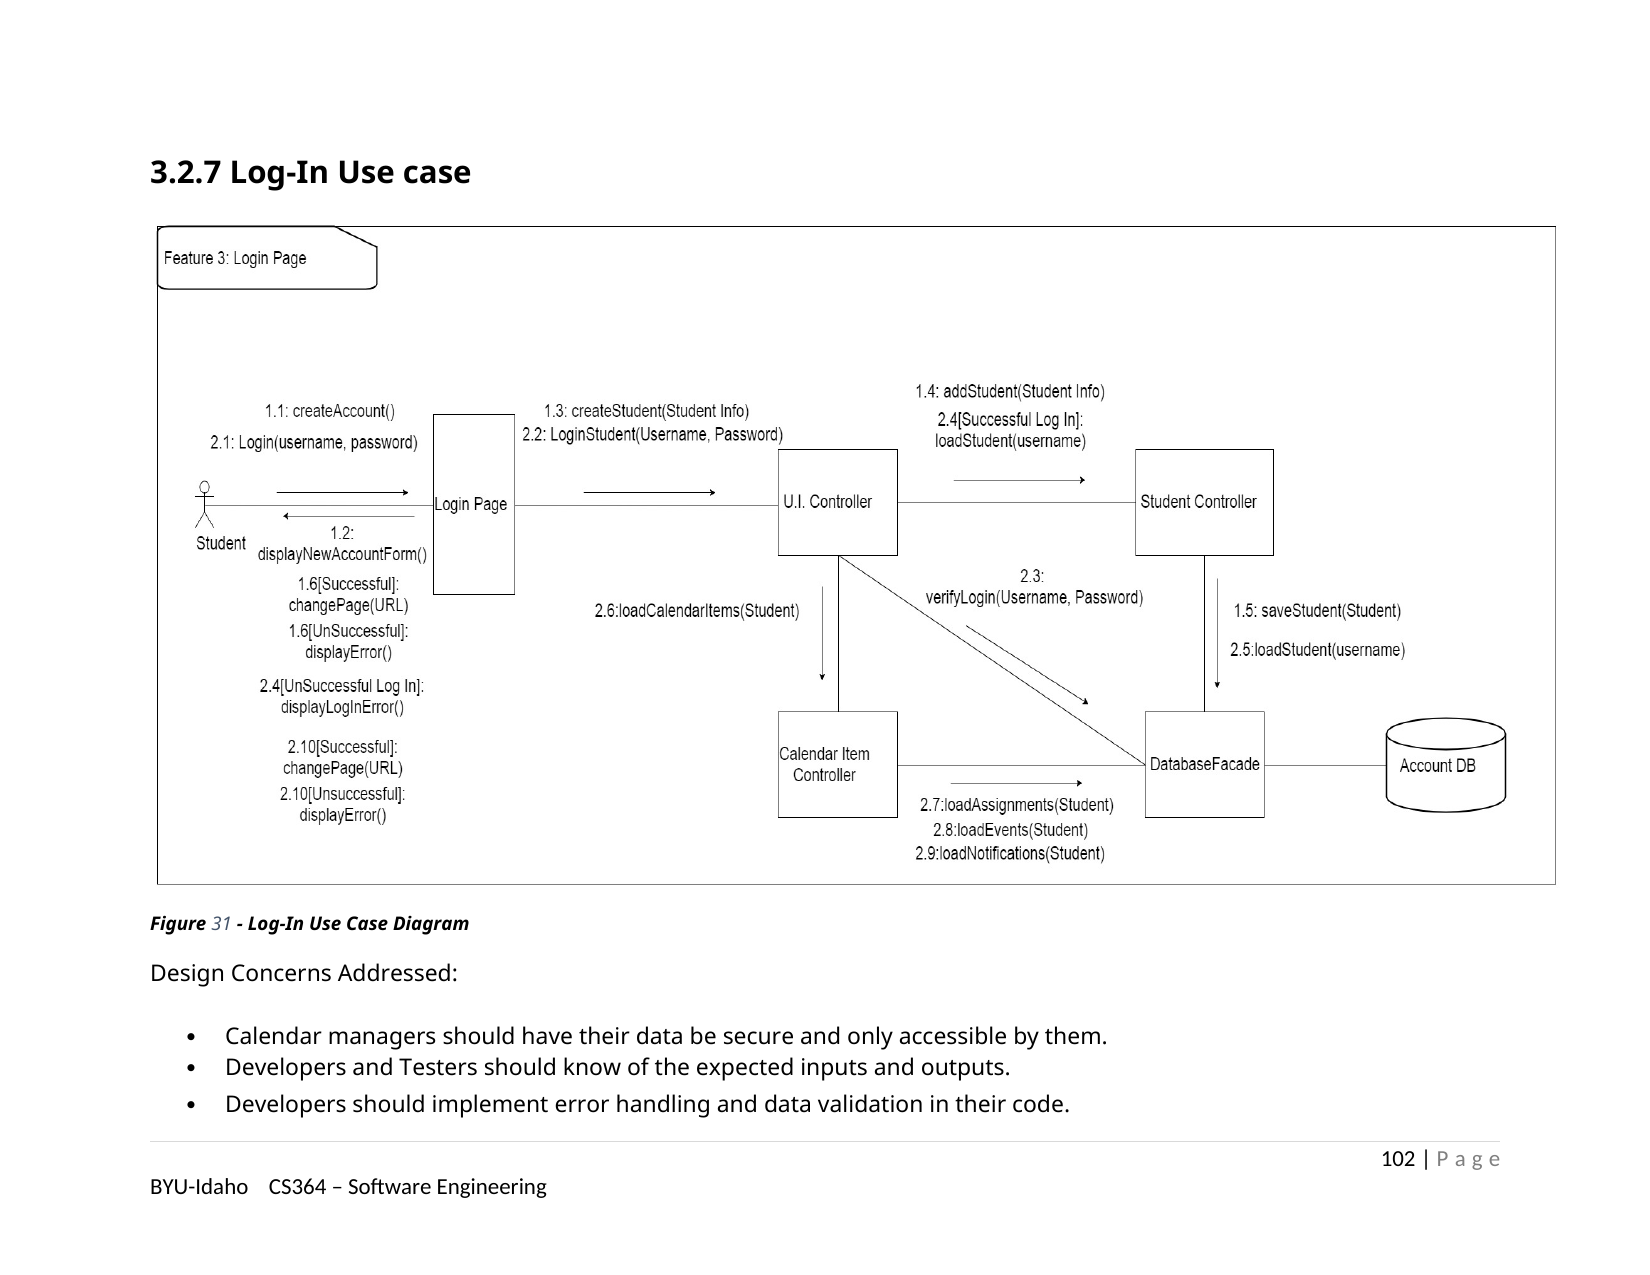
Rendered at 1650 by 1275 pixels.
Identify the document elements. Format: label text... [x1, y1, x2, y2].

list Calendar managers should have their data be secure and only accessible by them. [187, 1019, 1500, 1051]
text Design Concerns Addressed: [150, 957, 1500, 988]
subtitle 3.2.7 Log-In Use case [150, 150, 1500, 193]
picture [150, 217, 1562, 892]
list Developers and Testers should know of the expected inputs and outputs. [187, 1051, 1500, 1082]
text Figure 31 - Log-In Use Case Diagram [150, 910, 1500, 936]
list Developers should implement error handling and data validation in their code. [187, 1088, 1500, 1119]
